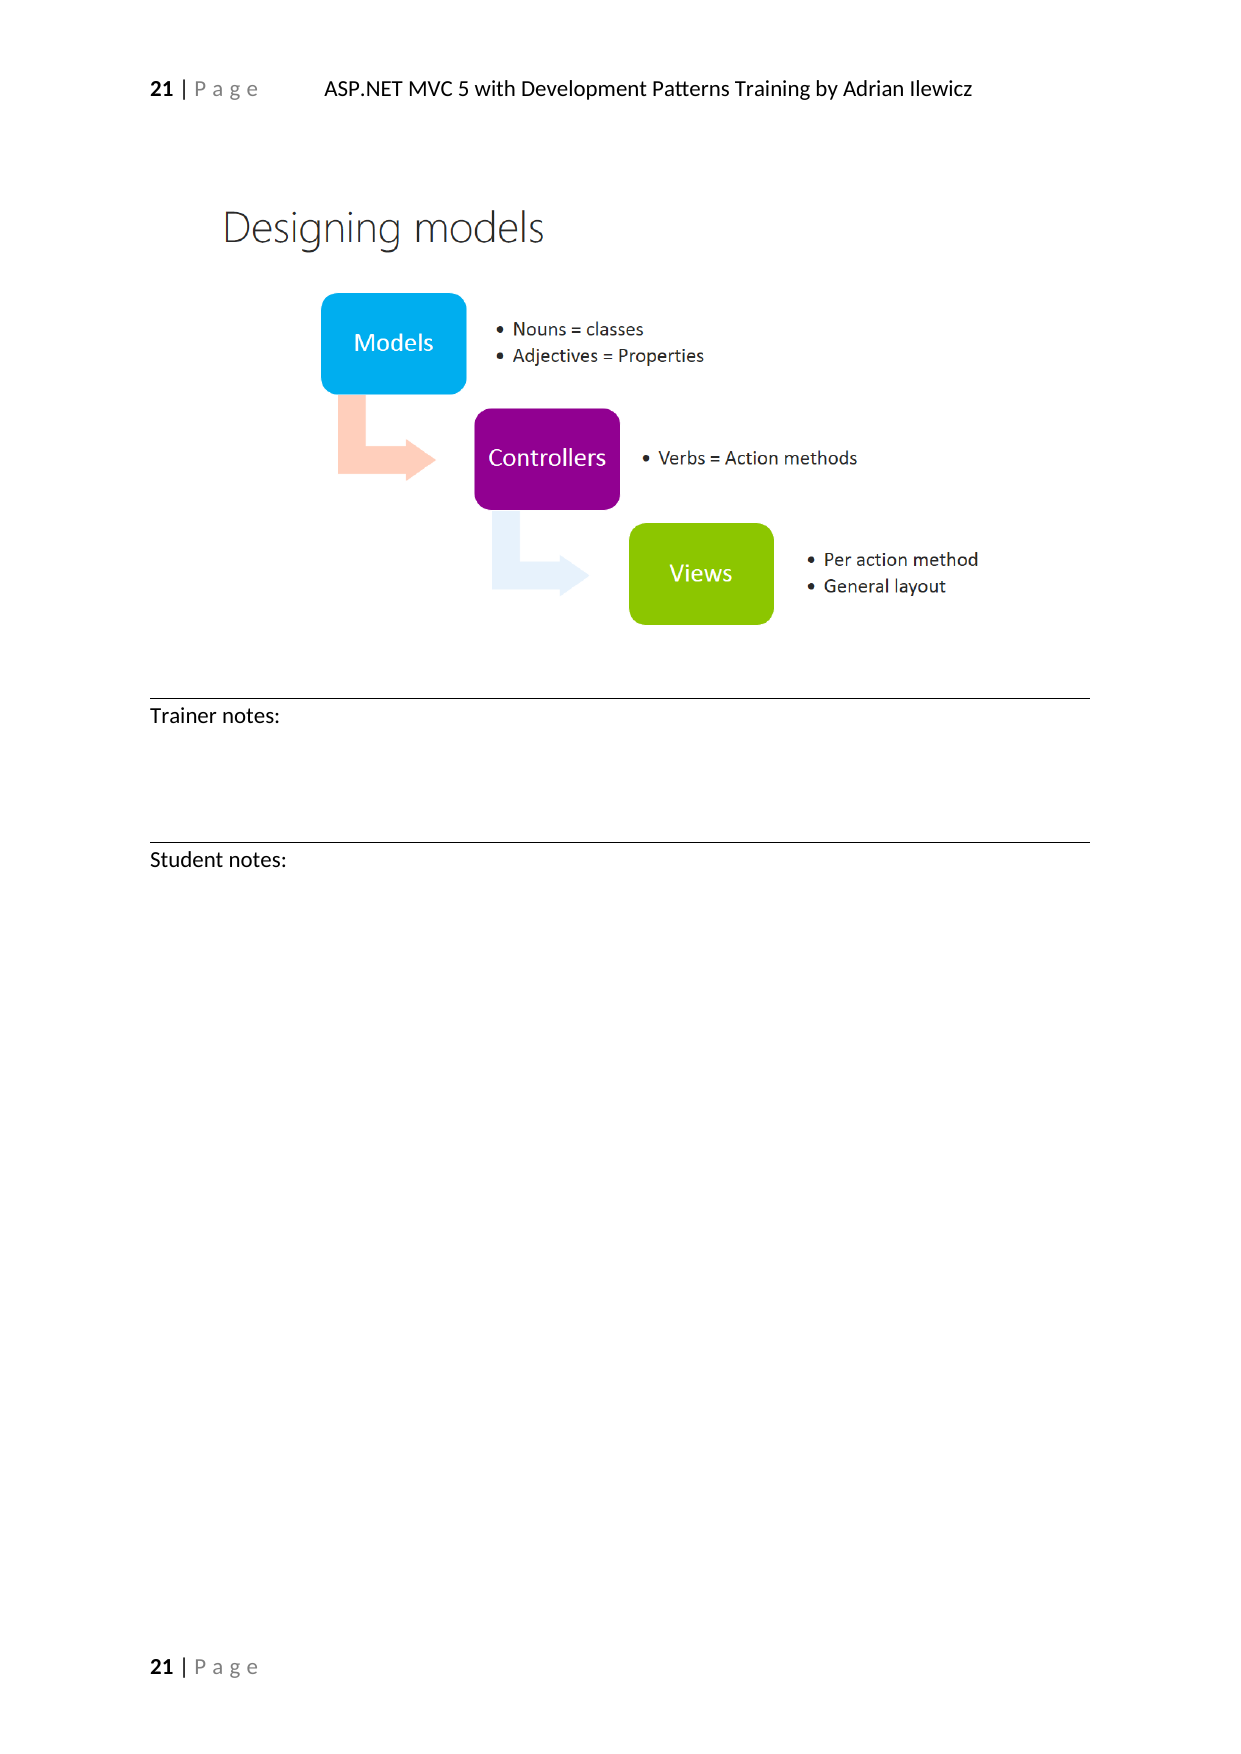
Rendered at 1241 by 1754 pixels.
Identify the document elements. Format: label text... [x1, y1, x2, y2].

picture [150, 149, 1091, 679]
text Student notes: [150, 843, 1090, 873]
text Trainer notes: [150, 699, 1090, 729]
